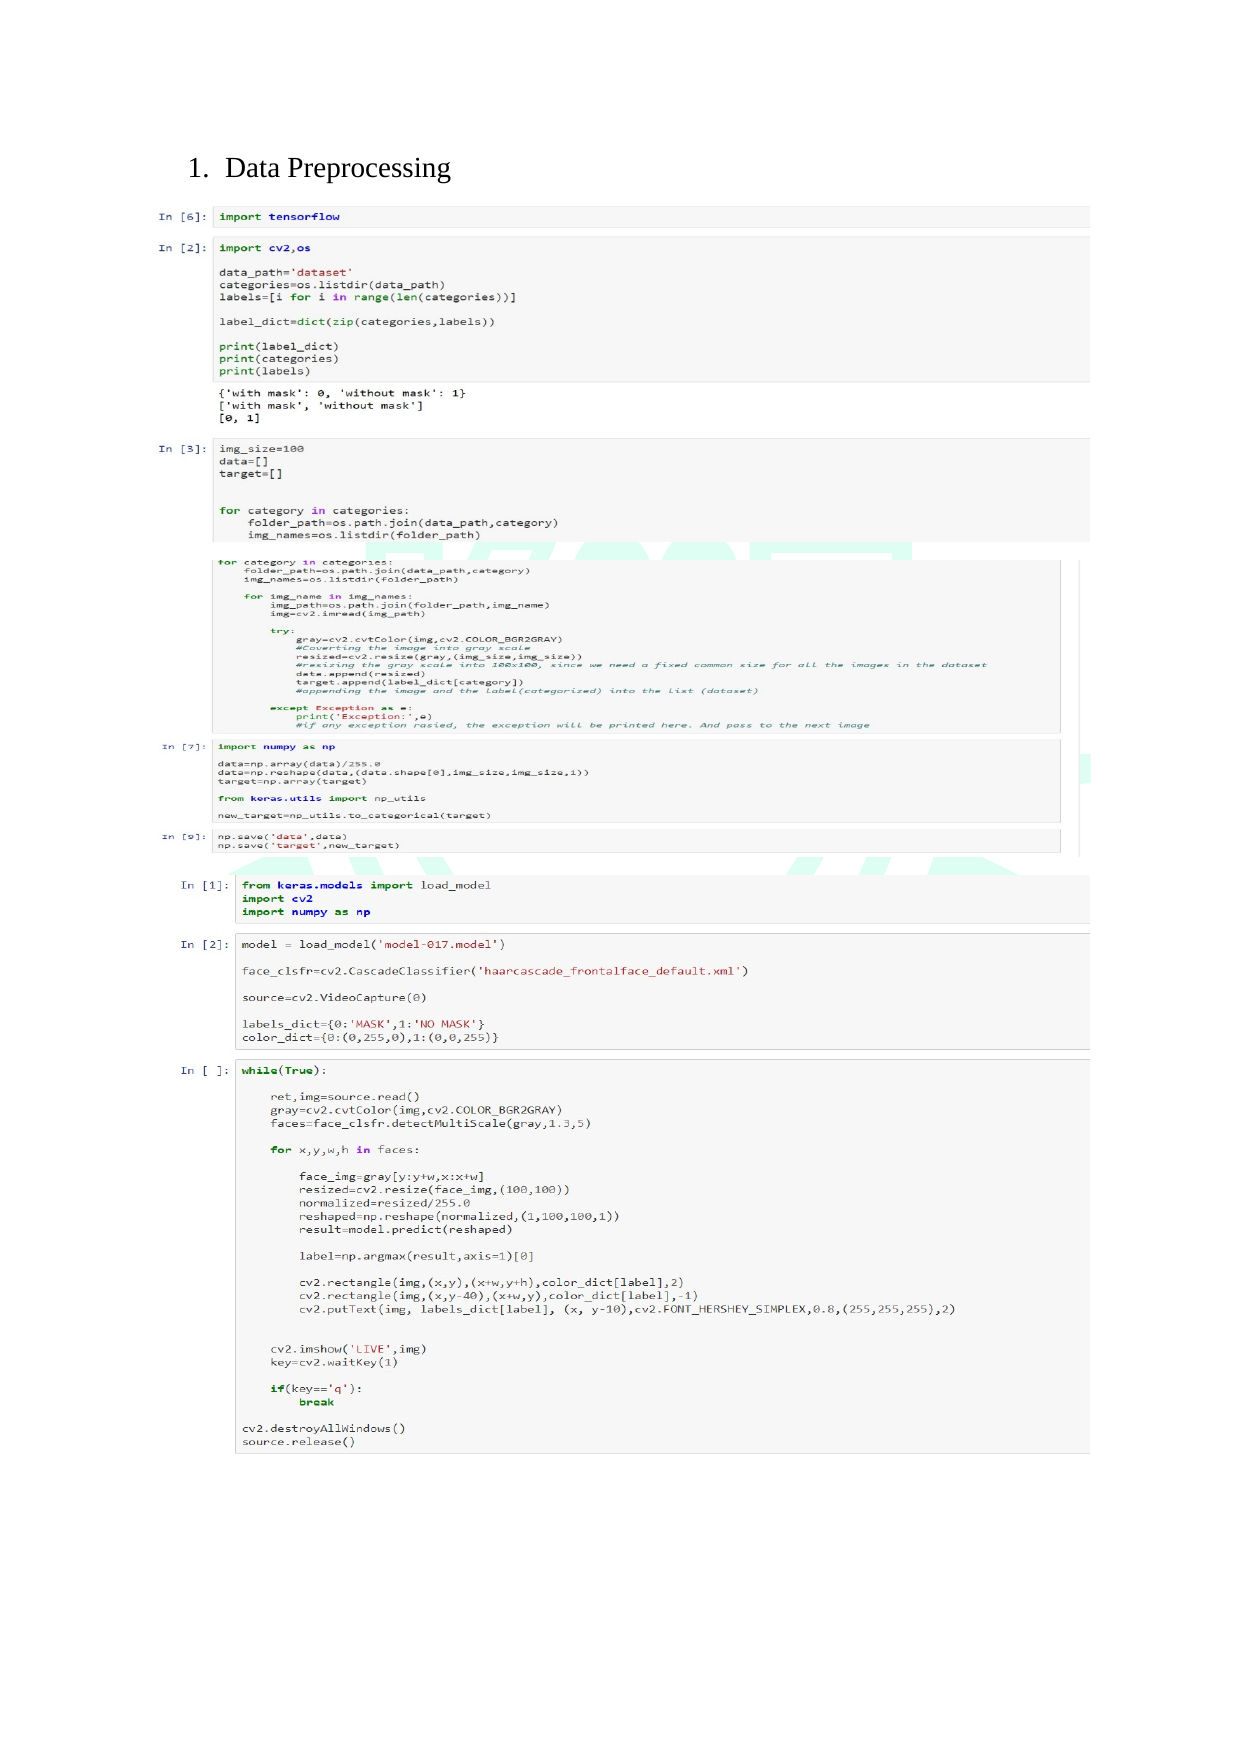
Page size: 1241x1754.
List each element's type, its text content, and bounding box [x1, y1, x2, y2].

list Data Preprocessing [187, 150, 1090, 183]
picture [150, 560, 1081, 857]
picture [150, 202, 1091, 542]
picture [150, 875, 1091, 1454]
